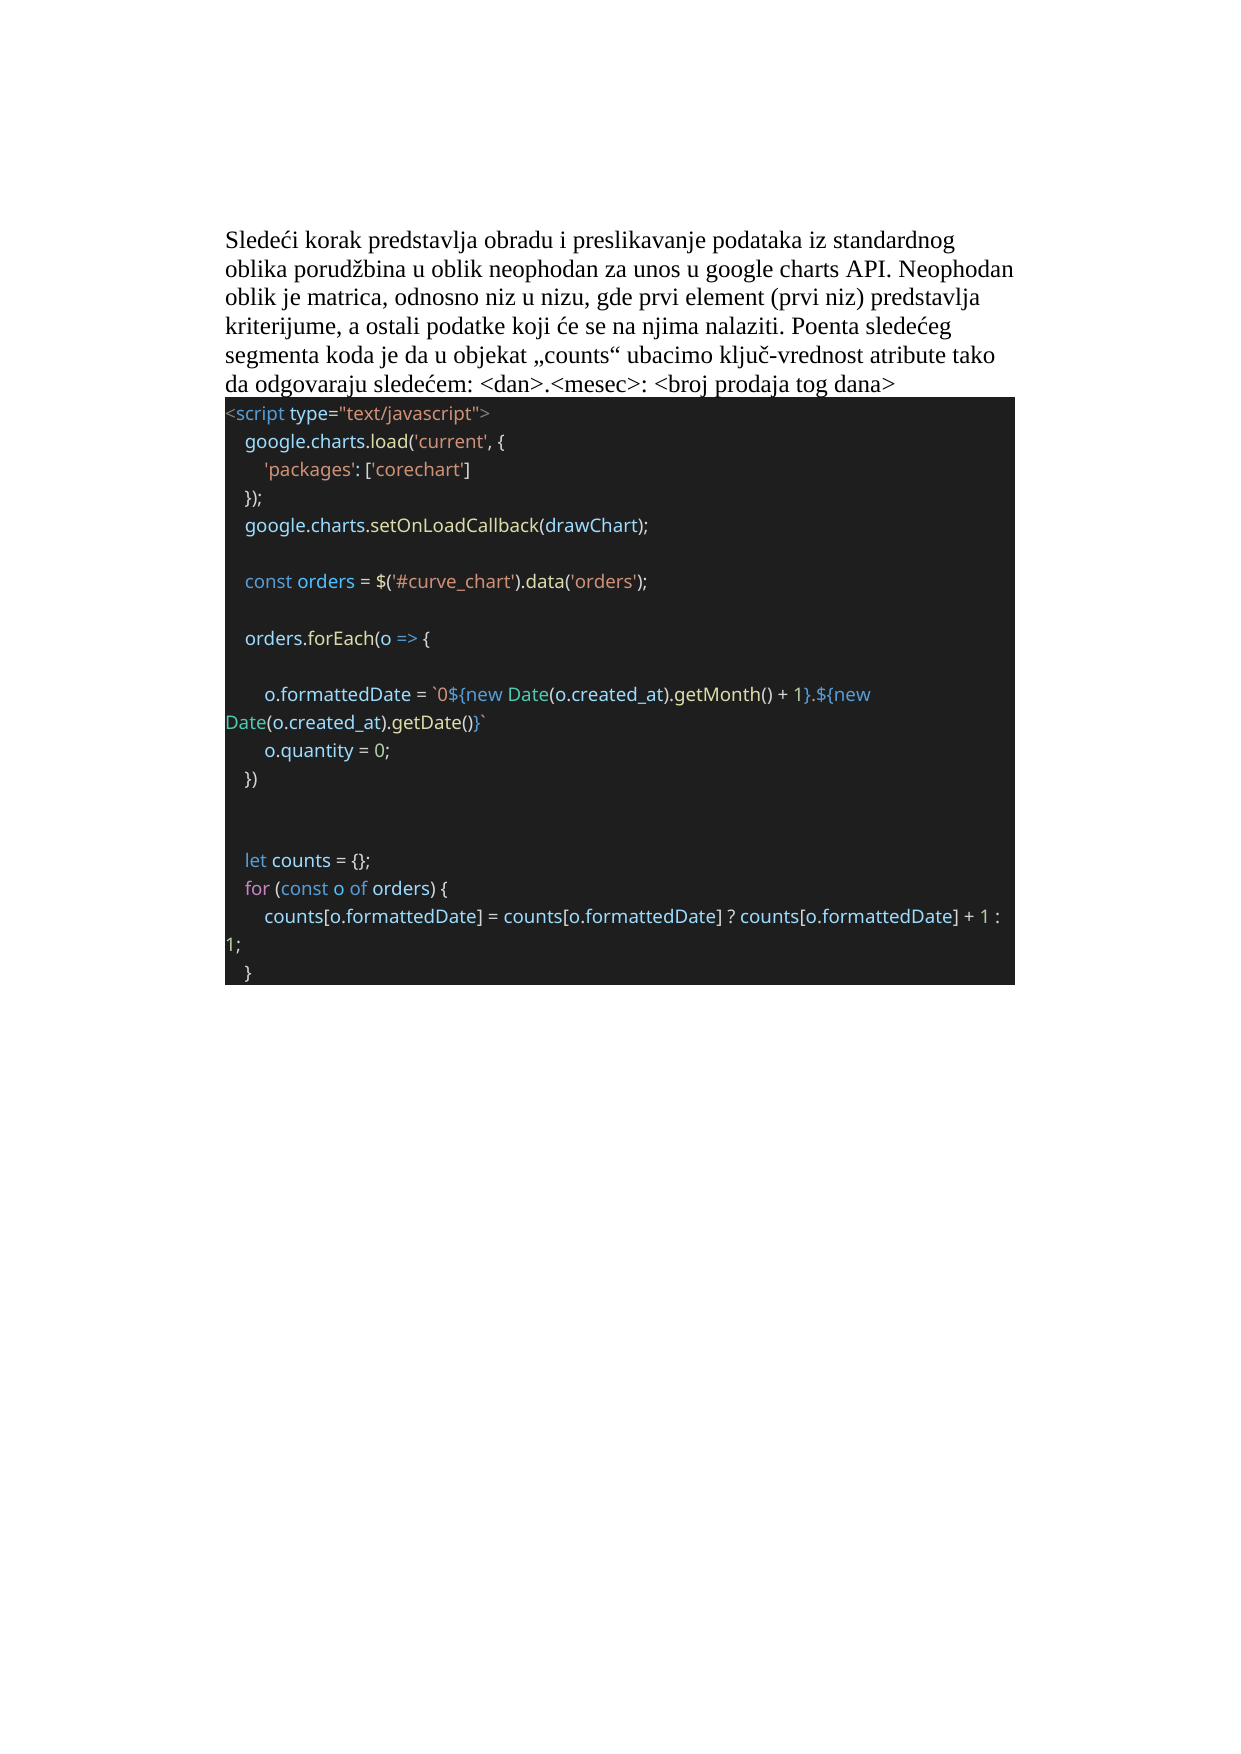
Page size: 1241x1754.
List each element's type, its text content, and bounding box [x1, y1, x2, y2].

text o.formattedDate = `0${new Date(o.created_at).getMonth() + 1}.${new Date(o.created_at).getDate()}` [225, 679, 1015, 735]
text for (const o of orders) { [225, 872, 1015, 901]
text google.charts.load('current', { [225, 426, 1015, 454]
text google.charts.setOnLoadCallback(drawChart); [225, 510, 1015, 538]
text o.quantity = 0; [225, 735, 1015, 763]
text orders.forEach(o => { [225, 622, 1015, 651]
text const orders = $('#curve_chart').data('orders'); [225, 566, 1015, 594]
text let counts = {}; [225, 844, 1015, 872]
text 'packages': ['corechart'] [225, 454, 1015, 482]
text counts[o.formattedDate] = counts[o.formattedDate] ? counts[o.formattedDate] + 1 : 1; [225, 901, 1015, 957]
text }) [225, 763, 1015, 791]
text } [225, 957, 1015, 985]
text <script type="text/javascript"> [225, 397, 1015, 426]
text Sledeći korak predstavlja obradu i preslikavanje podataka iz standardnog oblika porudžbina u oblik neophodan za unos u google charts API. Neophodan oblik je matrica, odnosno niz u nizu, gde prvi element (prvi niz) predstavlja kriterijume, a ostali podatke koji će se na njima nalaziti. Poenta sledećeg segmenta koda je da u objekat „counts“ ubacimo ključ-vrednost atribute tako da odgovaraju sledećem: <dan>.<mesec>: <broj prodaja tog dana> [225, 225, 1015, 397]
text }); [225, 482, 1015, 510]
